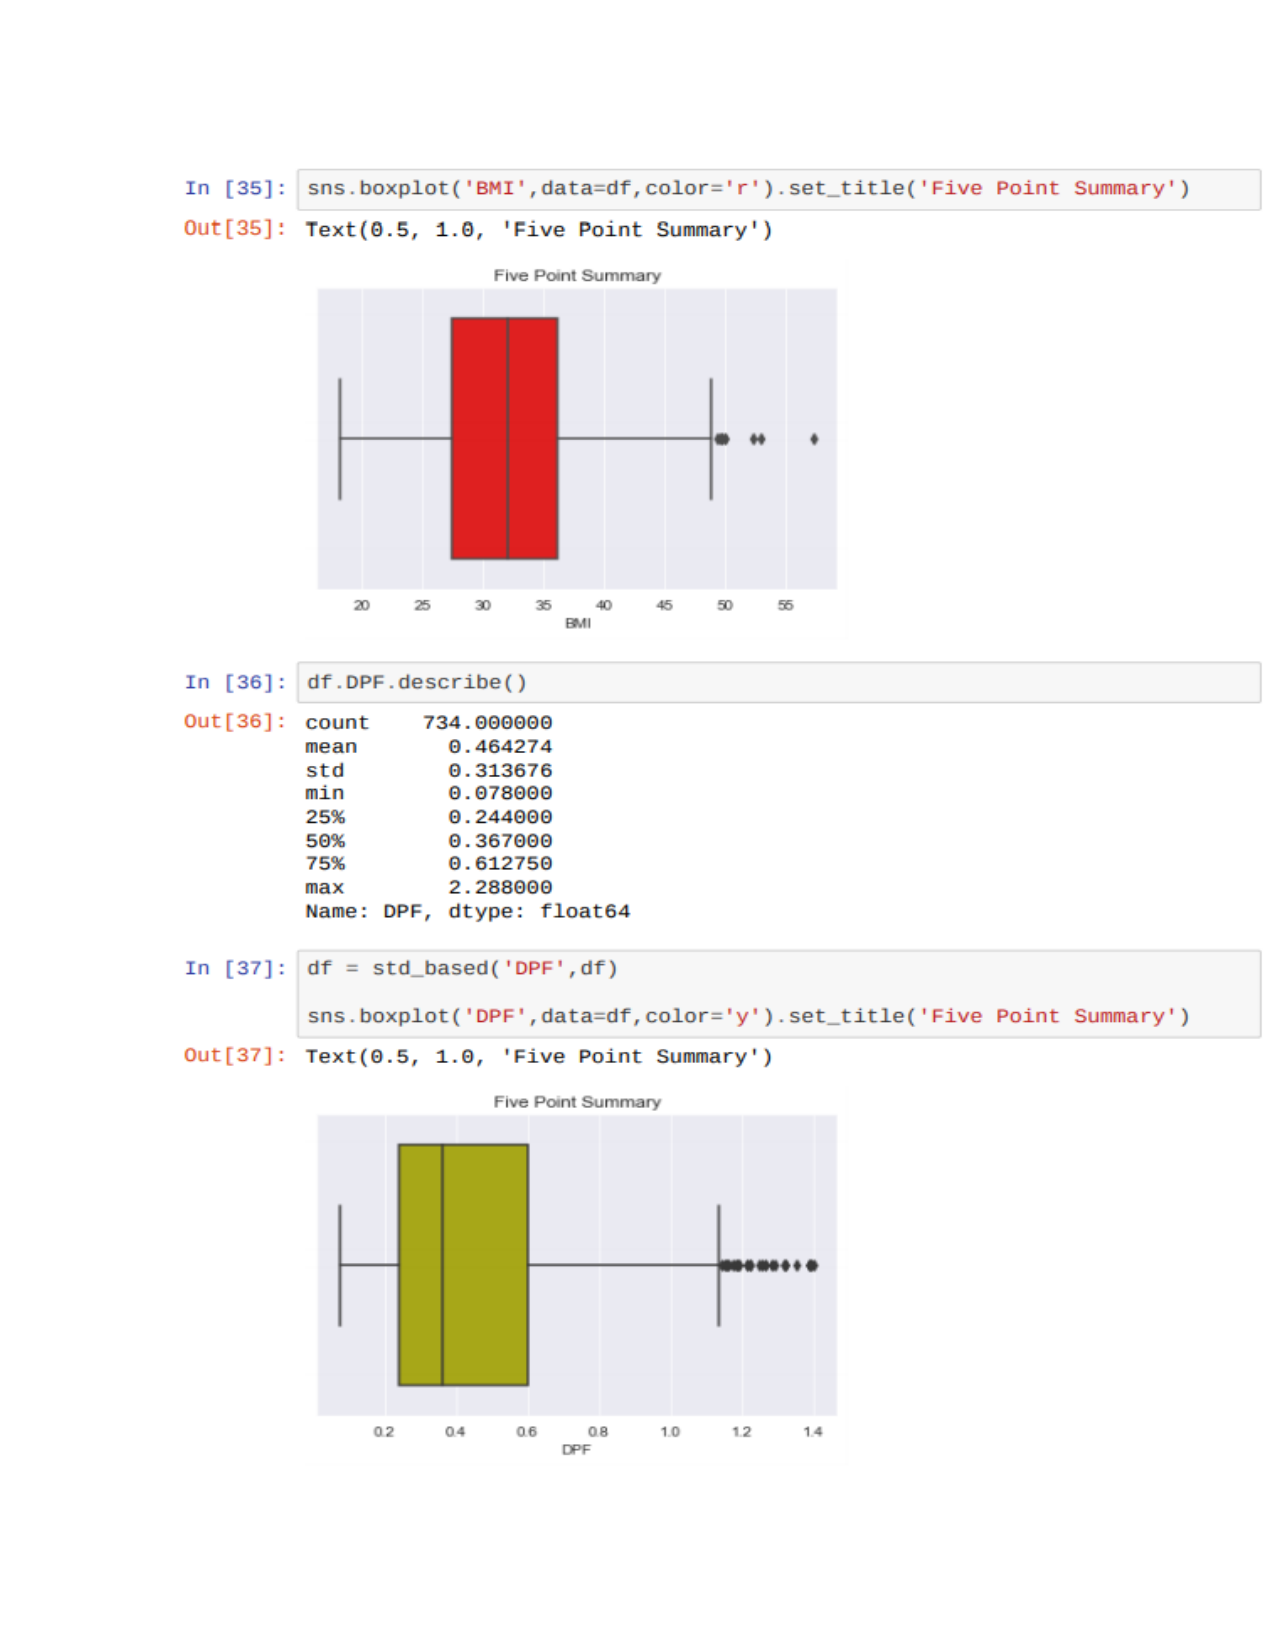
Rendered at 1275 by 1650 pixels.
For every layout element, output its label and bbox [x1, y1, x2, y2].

picture [150, 159, 1275, 1481]
